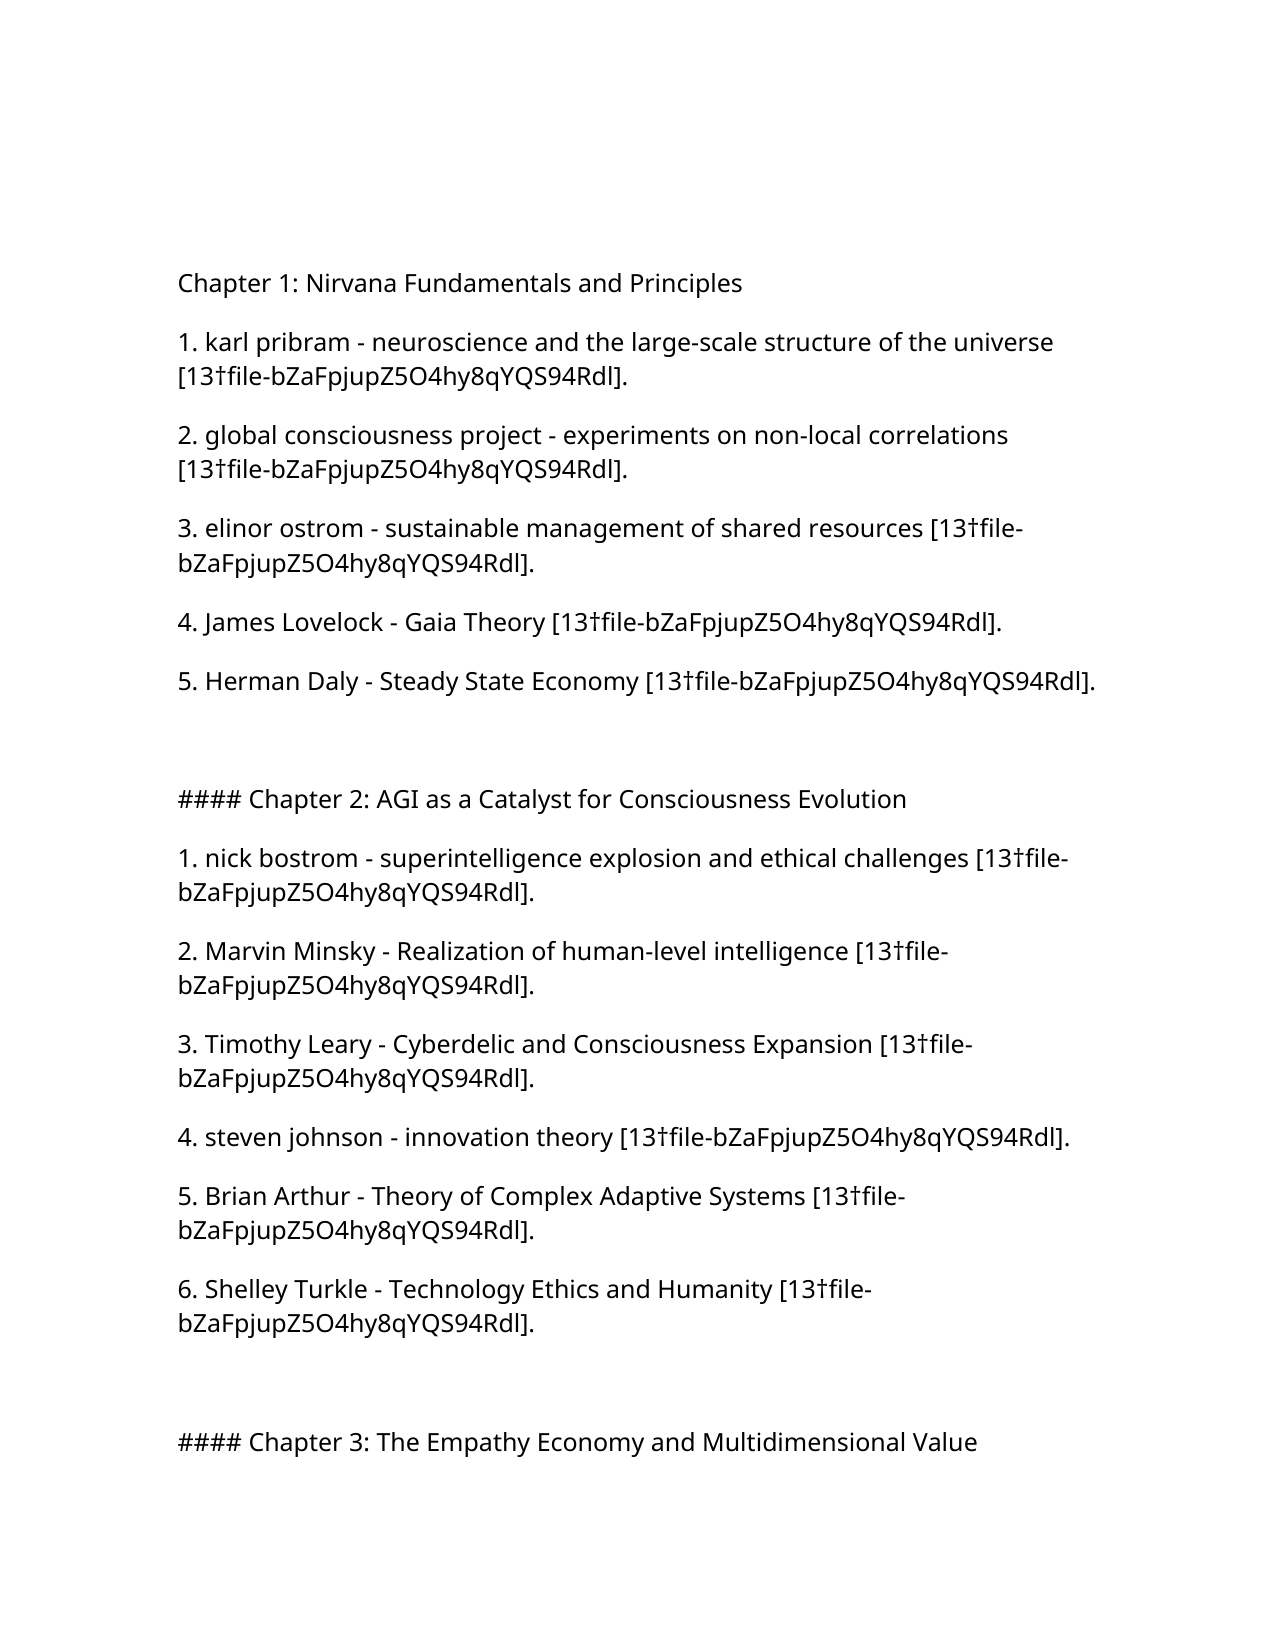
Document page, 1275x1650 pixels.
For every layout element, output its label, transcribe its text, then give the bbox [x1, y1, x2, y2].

text 3. Timothy Leary - Cyberdelic and Consciousness Expansion [13†file-bZaFpjupZ5O4hy8qYQS94Rdl]. [177, 1027, 1098, 1095]
text 5. Brian Arthur - Theory of Complex Adaptive Systems [13†file-bZaFpjupZ5O4hy8qYQS94Rdl]. [177, 1179, 1098, 1247]
text 5. Herman Daly - Steady State Economy [13†file-bZaFpjupZ5O4hy8qYQS94Rdl]. [177, 663, 1098, 697]
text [177, 1424, 1098, 1458]
text 6. Shelley Turkle - Technology Ethics and Humanity [13†file-bZaFpjupZ5O4hy8qYQS94Rdl]. [177, 1272, 1098, 1340]
text 4. James Lovelock - Gaia Theory [13†file-bZaFpjupZ5O4hy8qYQS94Rdl]. [177, 604, 1098, 638]
text 3. elinor ostrom - sustainable management of shared resources [13†file-bZaFpjupZ5O4hy8qYQS94Rdl]. [177, 511, 1098, 579]
text 2. global consciousness project - experiments on non-local correlations [13†file-bZaFpjupZ5O4hy8qYQS94Rdl]. [177, 418, 1098, 486]
text 4. steven johnson - innovation theory [13†file-bZaFpjupZ5O4hy8qYQS94Rdl]. [177, 1120, 1098, 1154]
text #### Chapter 2: AGI as a Catalyst for Consciousness Evolution [177, 781, 1098, 816]
text 2. Marvin Minsky - Realization of human-level intelligence [13†file-bZaFpjupZ5O4hy8qYQS94Rdl]. [177, 934, 1098, 1002]
text 1. nick bostrom - superintelligence explosion and ethical challenges [13†file-bZaFpjupZ5O4hy8qYQS94Rdl]. [177, 841, 1098, 909]
text 1. karl pribram - neuroscience and the large-scale structure of the universe [13†file-bZaFpjupZ5O4hy8qYQS94Rdl]. [177, 325, 1098, 393]
text Chapter 1: Nirvana Fundamentals and Principles [177, 266, 1098, 300]
